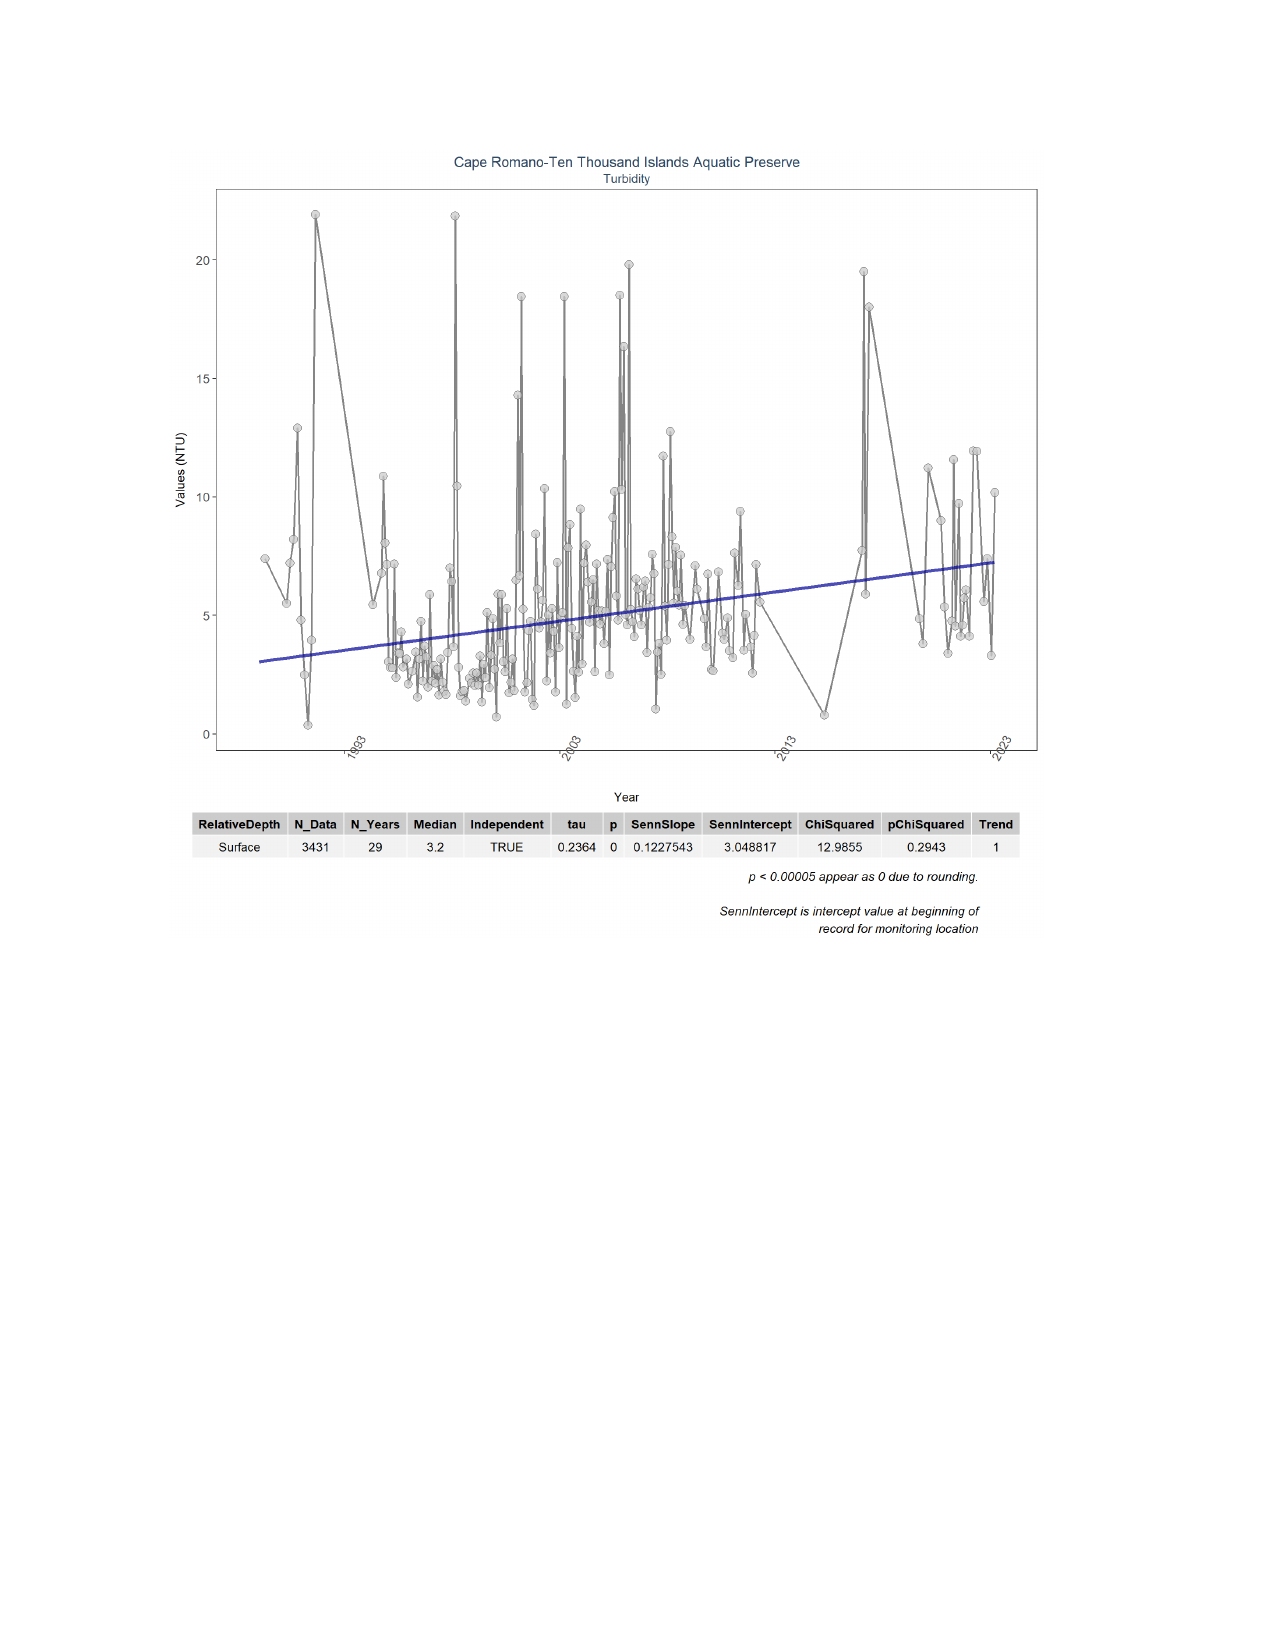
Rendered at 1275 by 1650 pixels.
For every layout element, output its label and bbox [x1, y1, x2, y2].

picture [168, 150, 1044, 938]
